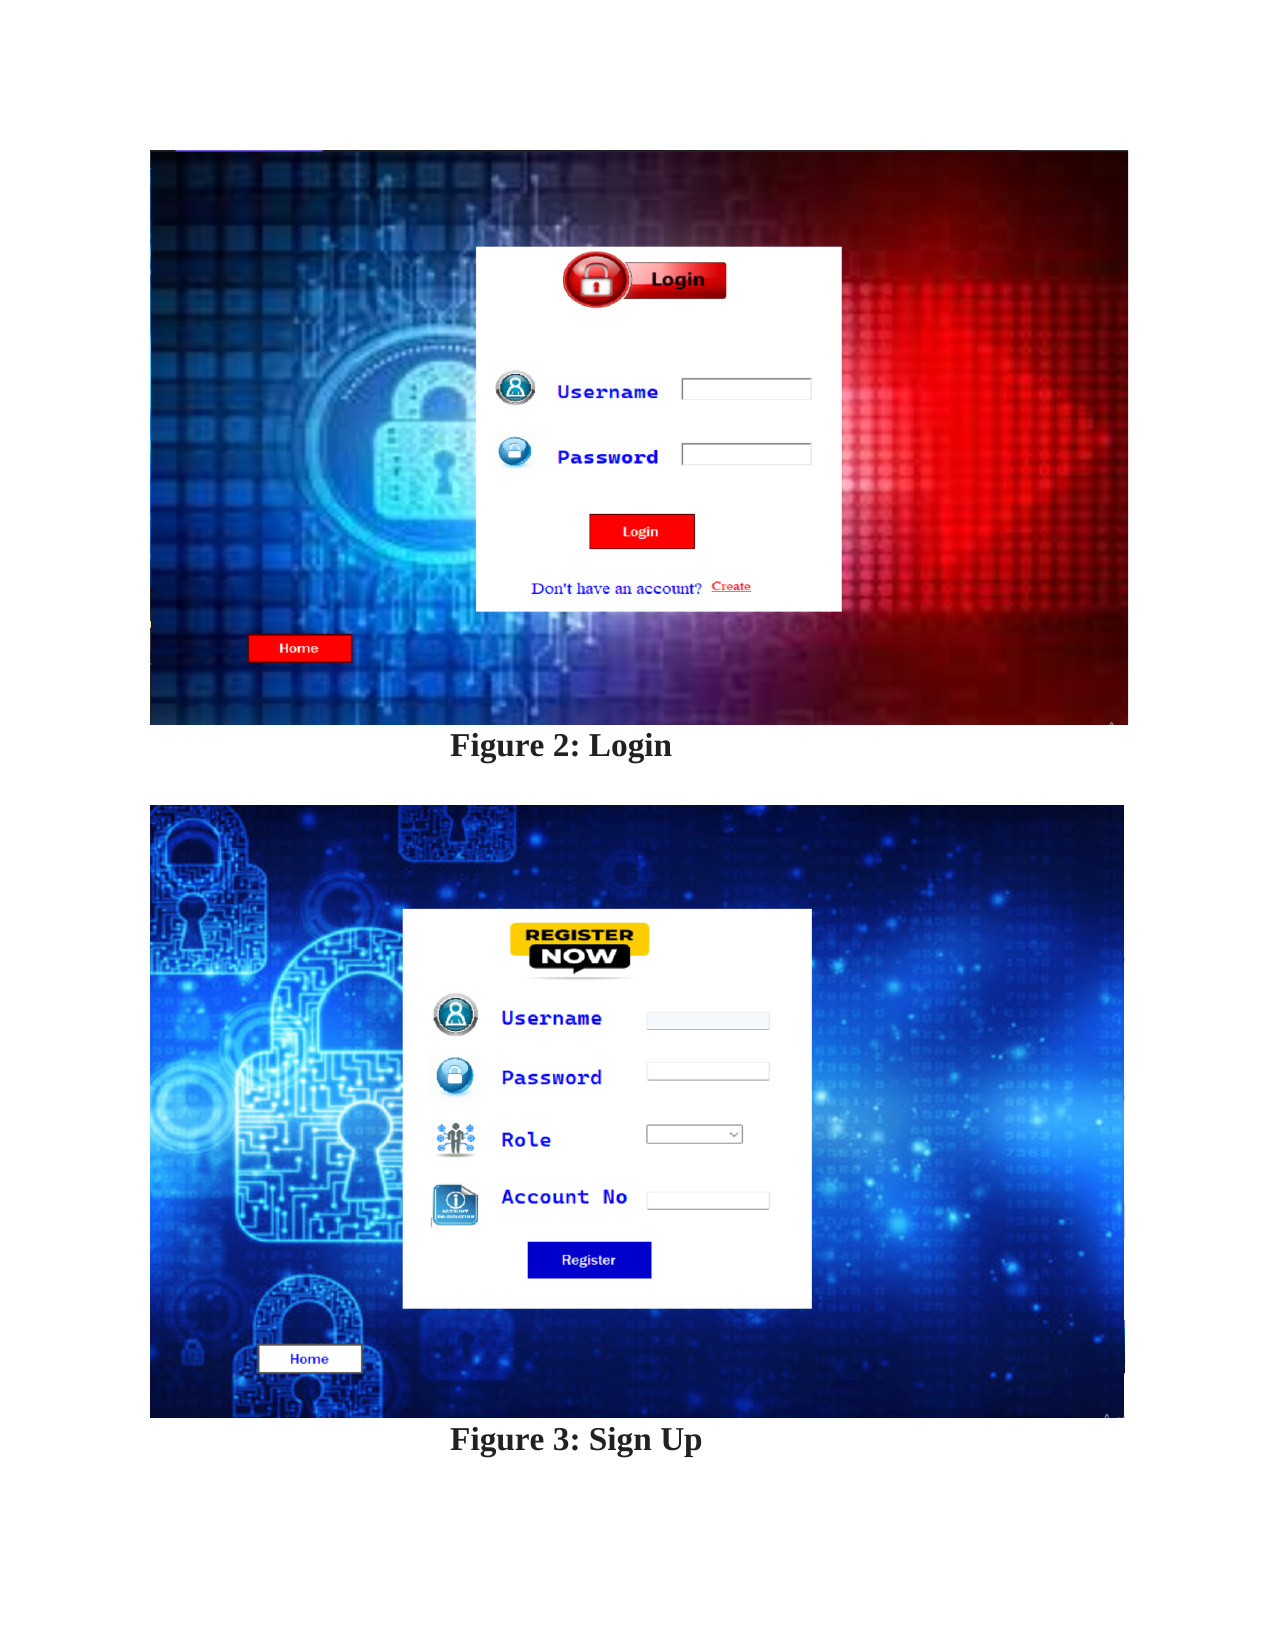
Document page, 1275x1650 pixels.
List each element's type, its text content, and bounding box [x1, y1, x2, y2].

text Figure 3: Sign Up [375, 1419, 1113, 1458]
picture [150, 150, 1129, 725]
text Figure 2: Login [375, 726, 1113, 764]
picture [150, 805, 1125, 1418]
